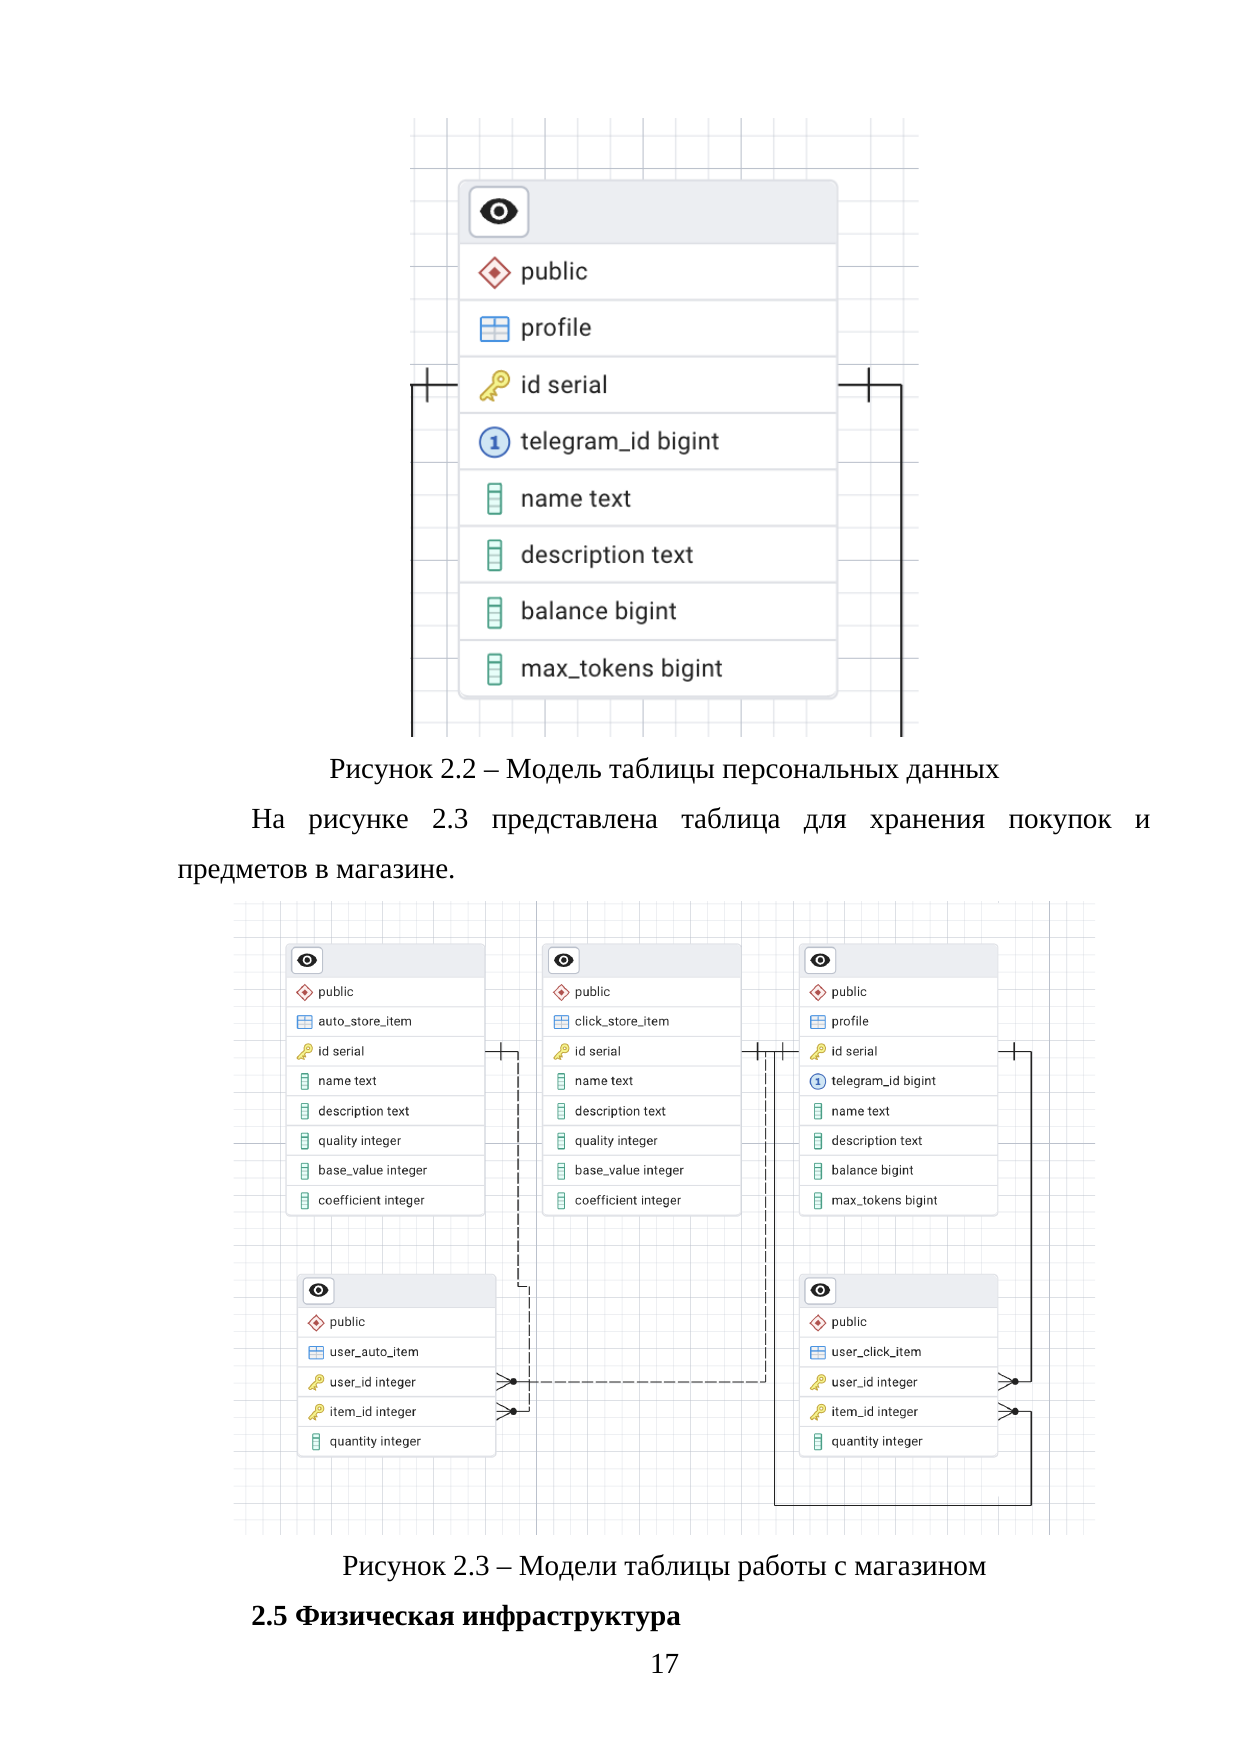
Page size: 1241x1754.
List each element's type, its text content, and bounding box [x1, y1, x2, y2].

list На рисунке 2.3 представлена таблица для хранения покупок и предметов в магазине. [177, 801, 1152, 885]
list Рисунок 2.3 – Модели таблицы работы с магазином [177, 1548, 1152, 1582]
picture [410, 118, 919, 737]
picture [233, 901, 1096, 1535]
list Рисунок 2.2 – Модель таблицы персональных данных [177, 751, 1152, 784]
list 2.5 Физическая инфраструктура [177, 1598, 1152, 1632]
